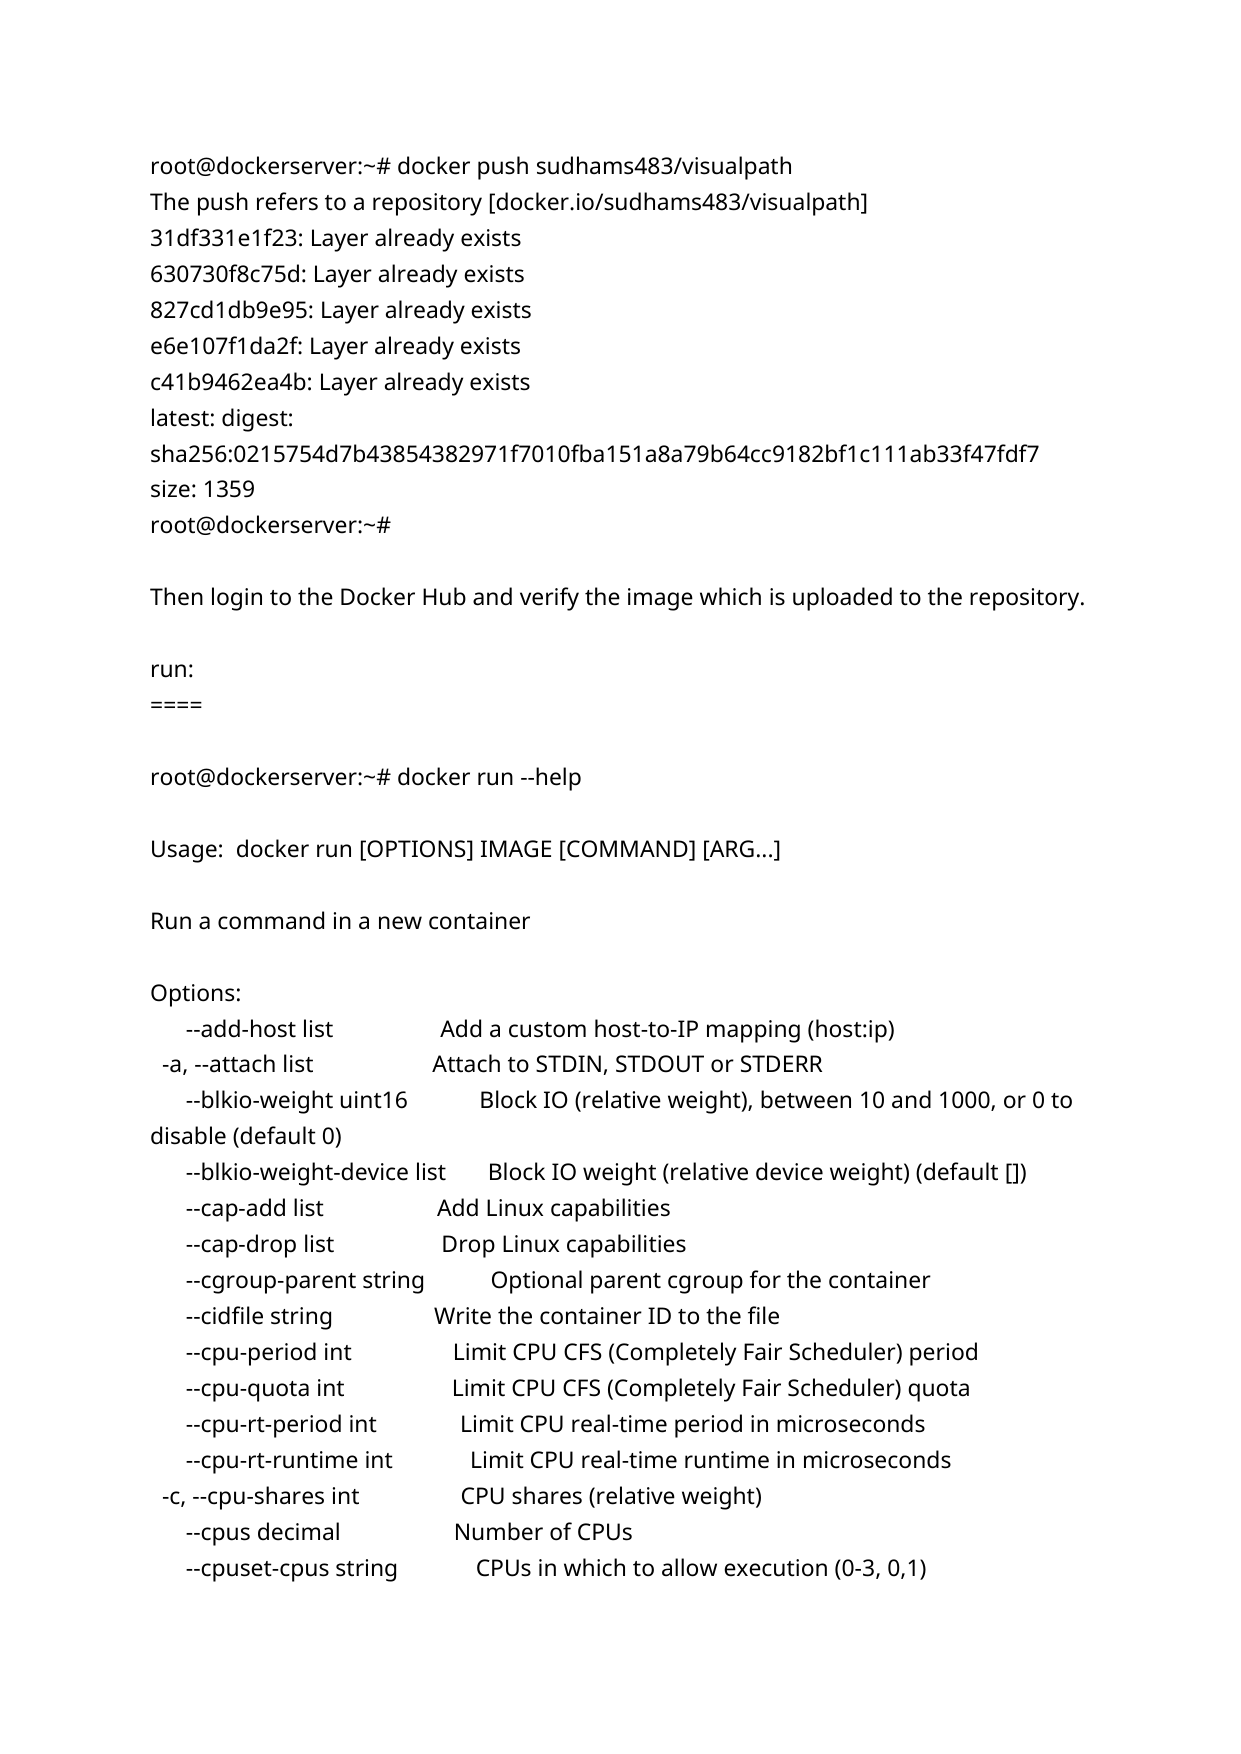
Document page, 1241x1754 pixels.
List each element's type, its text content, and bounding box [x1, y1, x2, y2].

text 630730f8c75d: Layer already exists [150, 258, 1090, 289]
text root@dockerserver:~# docker push sudhams483/visualpath [150, 150, 1090, 181]
text --cpus decimal Number of CPUs [150, 1516, 1090, 1547]
text run: [150, 653, 1090, 684]
text --cap-add list Add Linux capabilities [150, 1192, 1090, 1223]
text Options: [150, 977, 1090, 1008]
text The push refers to a repository [docker.io/sudhams483/visualpath] [150, 186, 1090, 217]
text root@dockerserver:~# [150, 509, 1090, 541]
text --cpu-period int Limit CPU CFS (Completely Fair Scheduler) period [150, 1336, 1090, 1367]
text --cpu-rt-period int Limit CPU real-time period in microseconds [150, 1408, 1090, 1439]
text latest: digest: sha256:0215754d7b43854382971f7010fba151a8a79b64cc9182bf1c111ab33f47fdf7 size: 1359 [150, 402, 1090, 505]
text c41b9462ea4b: Layer already exists [150, 366, 1090, 397]
text e6e107f1da2f: Layer already exists [150, 330, 1090, 361]
text --blkio-weight uint16 Block IO (relative weight), between 10 and 1000, or 0 to disable (default 0) [150, 1084, 1090, 1152]
text root@dockerserver:~# docker run --help [150, 761, 1090, 792]
text -a, --attach list Attach to STDIN, STDOUT or STDERR [150, 1048, 1090, 1080]
text 827cd1db9e95: Layer already exists [150, 294, 1090, 325]
text --cidfile string Write the container ID to the file [150, 1300, 1090, 1331]
text --cgroup-parent string Optional parent cgroup for the container [150, 1264, 1090, 1295]
text Usage: docker run [OPTIONS] IMAGE [COMMAND] [ARG...] [150, 833, 1090, 864]
text --cap-drop list Drop Linux capabilities [150, 1228, 1090, 1259]
text ==== [150, 689, 1090, 720]
text Then login to the Docker Hub and verify the image which is uploaded to the repository. [150, 581, 1090, 612]
text --add-host list Add a custom host-to-IP mapping (host:ip) [150, 1012, 1090, 1044]
text Run a command in a new container [150, 905, 1090, 936]
text --cpu-quota int Limit CPU CFS (Completely Fair Scheduler) quota [150, 1372, 1090, 1403]
text 31df331e1f23: Layer already exists [150, 222, 1090, 253]
text -c, --cpu-shares int CPU shares (relative weight) [150, 1480, 1090, 1511]
text --cpuset-cpus string CPUs in which to allow execution (0-3, 0,1) [150, 1552, 1090, 1583]
text --blkio-weight-device list Block IO weight (relative device weight) (default []) [150, 1156, 1090, 1187]
text --cpu-rt-runtime int Limit CPU real-time runtime in microseconds [150, 1444, 1090, 1475]
